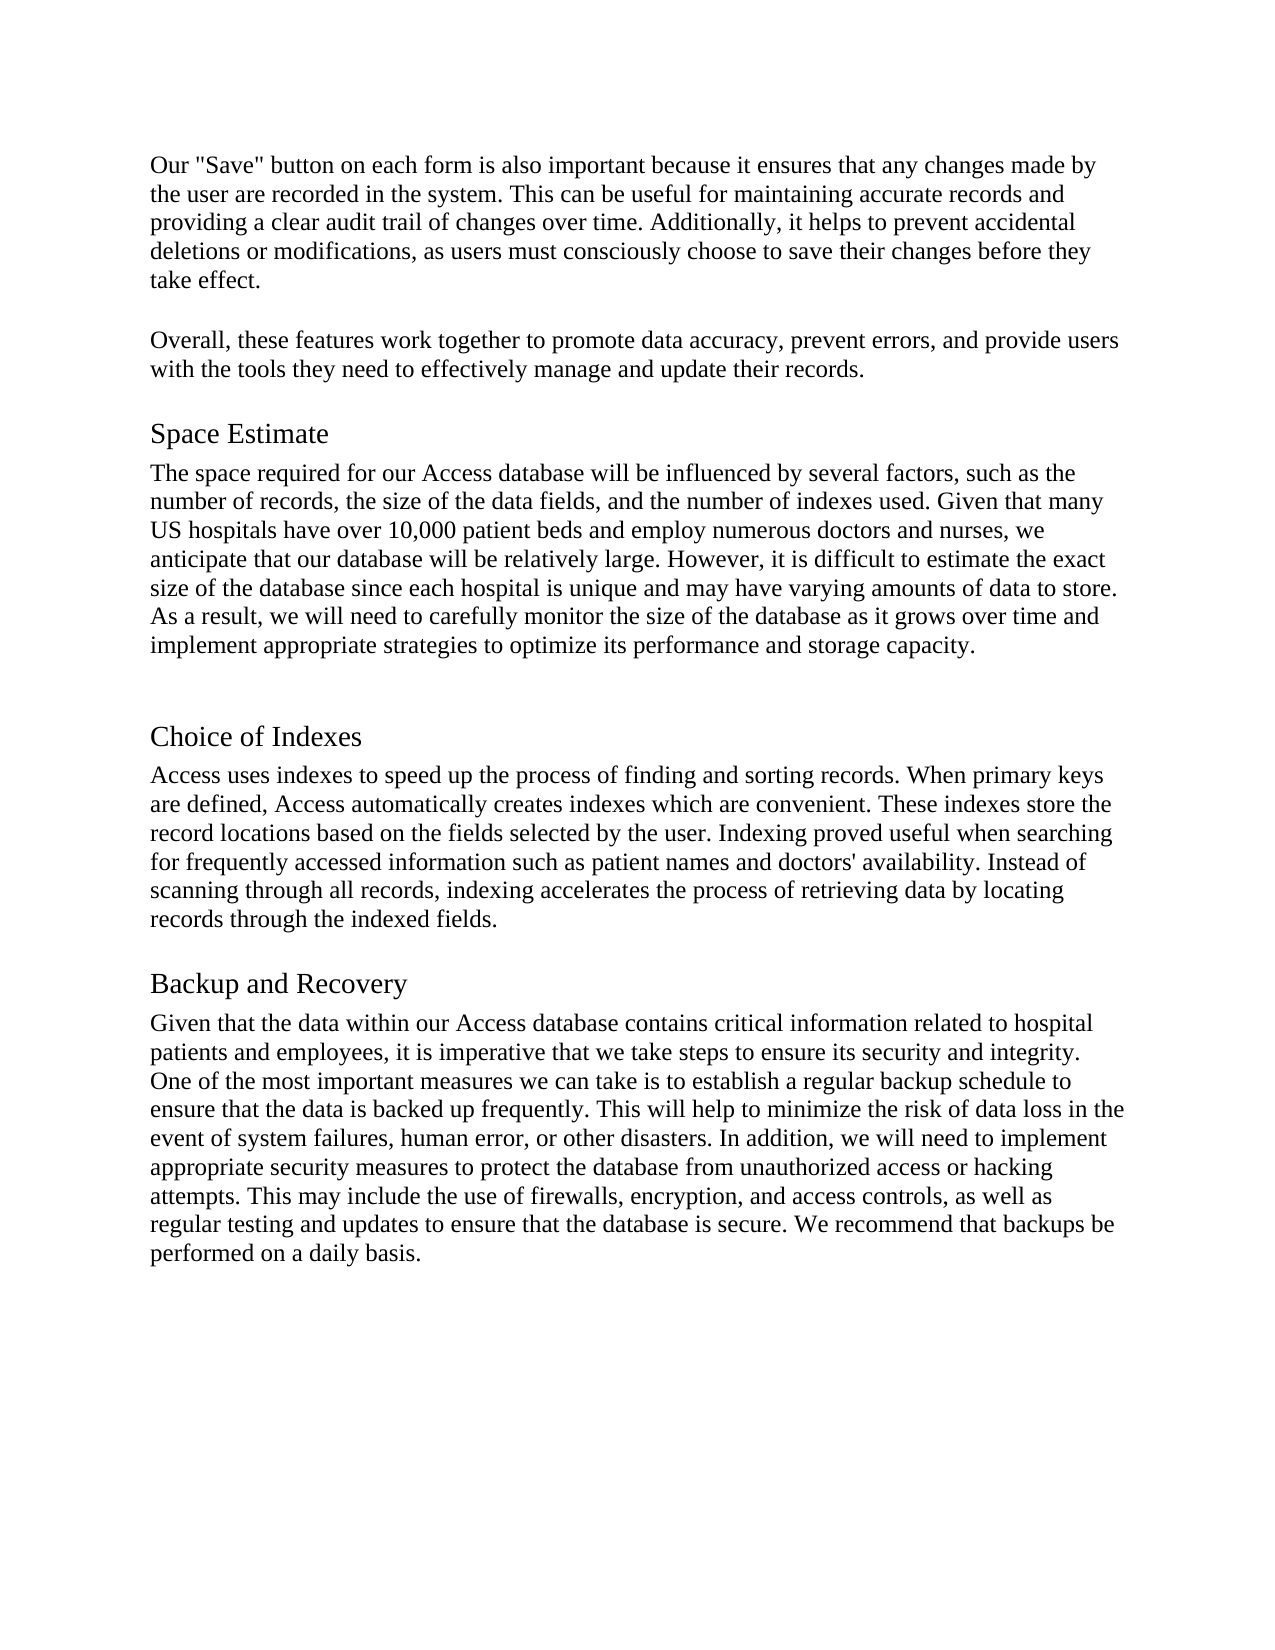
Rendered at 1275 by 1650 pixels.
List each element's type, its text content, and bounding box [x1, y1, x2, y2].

text Access uses indexes to speed up the process of finding and sorting records. When primary keys are defined, Access automatically creates indexes which are convenient. These indexes store the record locations based on the fields selected by the user. Indexing proved useful when searching for frequently accessed information such as patient names and doctors' availability. Instead of scanning through all records, indexing accelerates the process of retrieving data by locating records through the indexed fields. [150, 761, 1125, 933]
subtitle Backup and Recovery [150, 966, 1125, 1000]
subtitle Choice of Indexes [150, 719, 1125, 752]
text Overall, these features work together to promote data accuracy, prevent errors, and provide users with the tools they need to effectively manage and update their records. [150, 325, 1125, 382]
text The space required for our Access database will be influenced by several factors, such as the number of records, the size of the data fields, and the number of indexes used. Given that many US hospitals have over 10,000 patient beds and employ numerous doctors and nurses, we anticipate that our database will be relatively large. However, it is difficult to estimate the exact size of the database since each hospital is unique and may have varying amounts of data to store. As a result, we will need to carefully monitor the size of the database as it grows over time and implement appropriate strategies to optimize its performance and storage capacity. [150, 458, 1125, 659]
subtitle Space Estimate [150, 416, 1125, 449]
text Our "Save" button on each form is also important because it ensures that any changes made by the user are recorded in the system. This can be useful for maintaining accurate records and providing a clear audit trail of changes over time. Additionally, it helps to prevent accidental deletions or modifications, as users must consciously choose to save their changes before they take effect. [150, 150, 1125, 294]
text Given that the data within our Access database contains critical information related to hospital patients and employees, it is imperative that we take steps to ensure its security and integrity. One of the most important measures we can take is to establish a regular backup schedule to ensure that the data is backed up frequently. This will help to minimize the risk of data loss in the event of system failures, human error, or other disasters. In addition, we will need to implement appropriate security measures to protect the database from unauthorized access or hacking attempts. This may include the use of firewalls, encryption, and access controls, as well as regular testing and updates to ensure that the database is secure. We recommend that backups be performed on a daily basis. [150, 1008, 1125, 1267]
